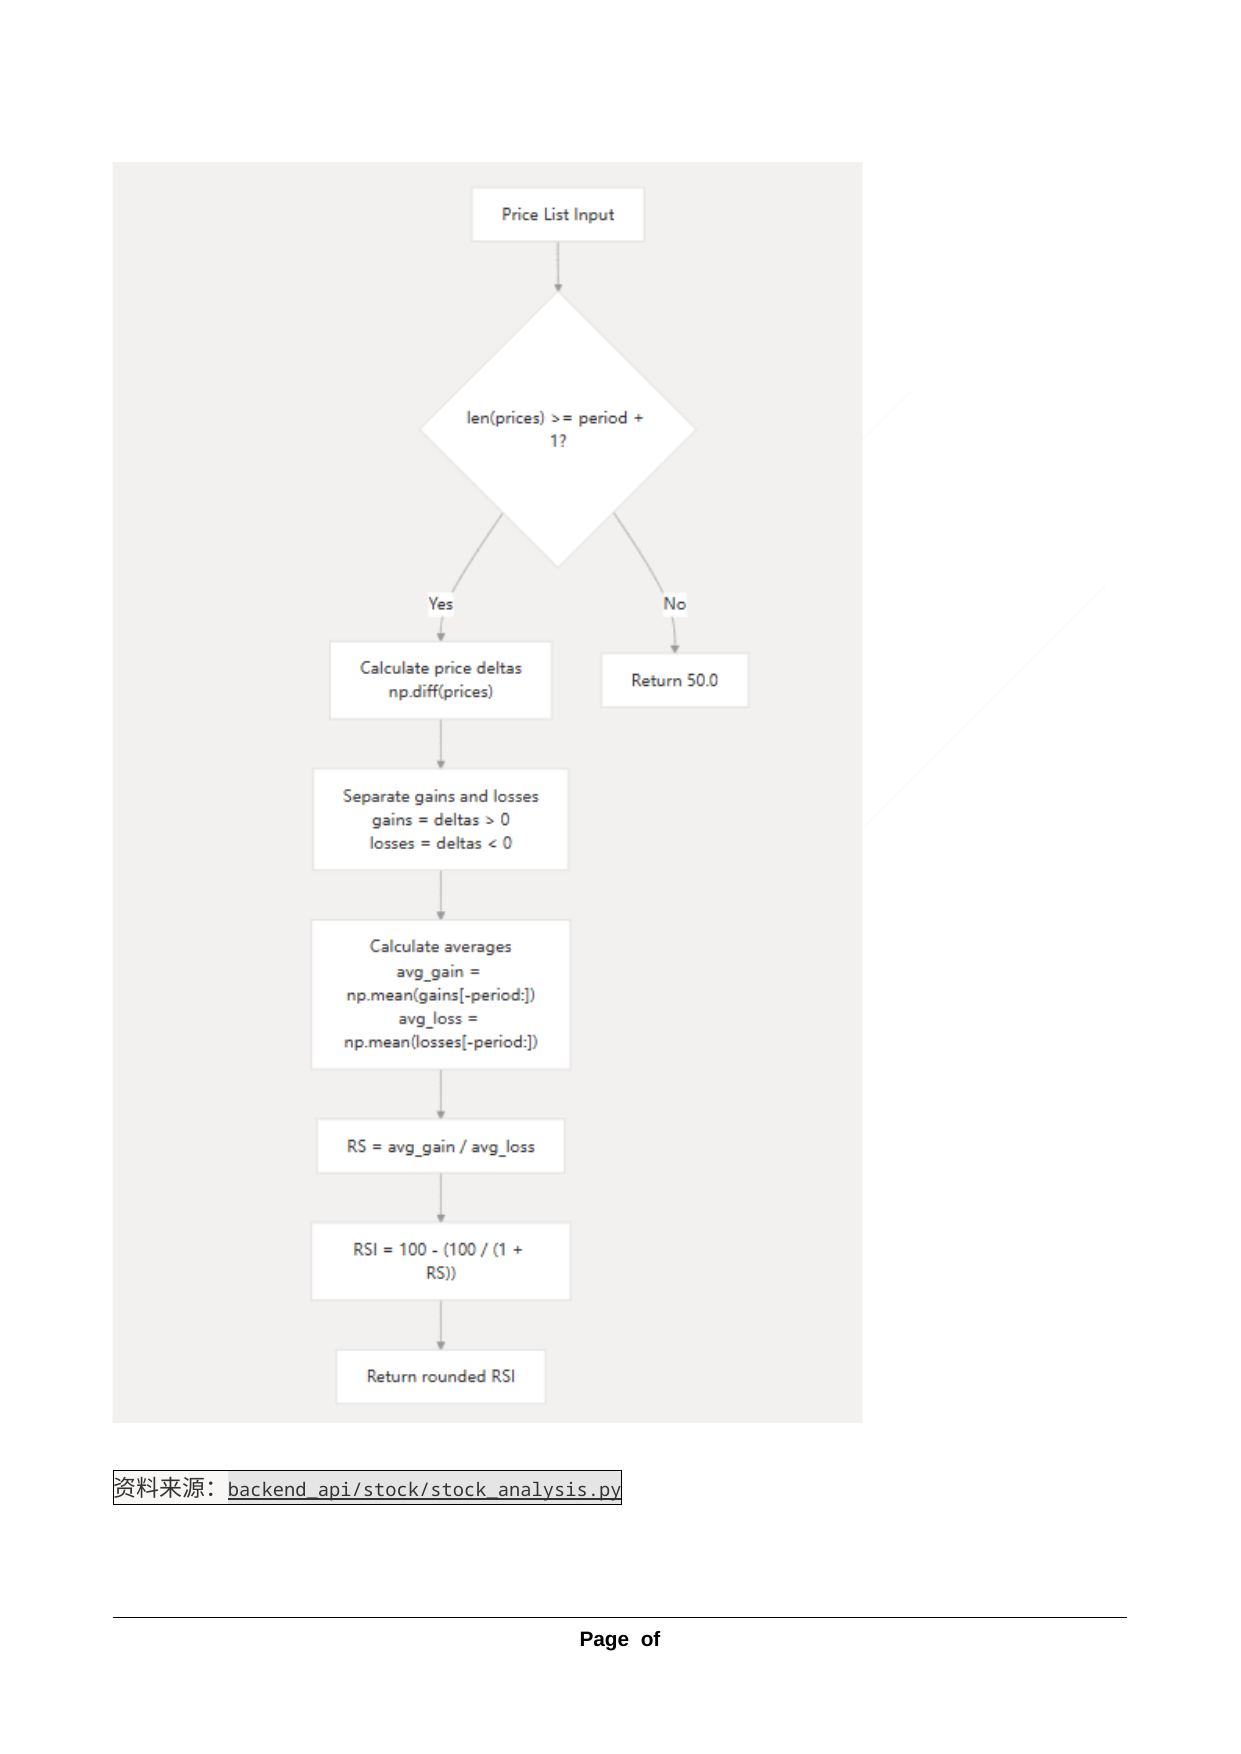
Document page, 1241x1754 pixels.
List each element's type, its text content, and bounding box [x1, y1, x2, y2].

text 资料来源：backend_api/stock/stock_analysis.py [112, 1454, 1128, 1519]
picture [112, 162, 863, 1423]
